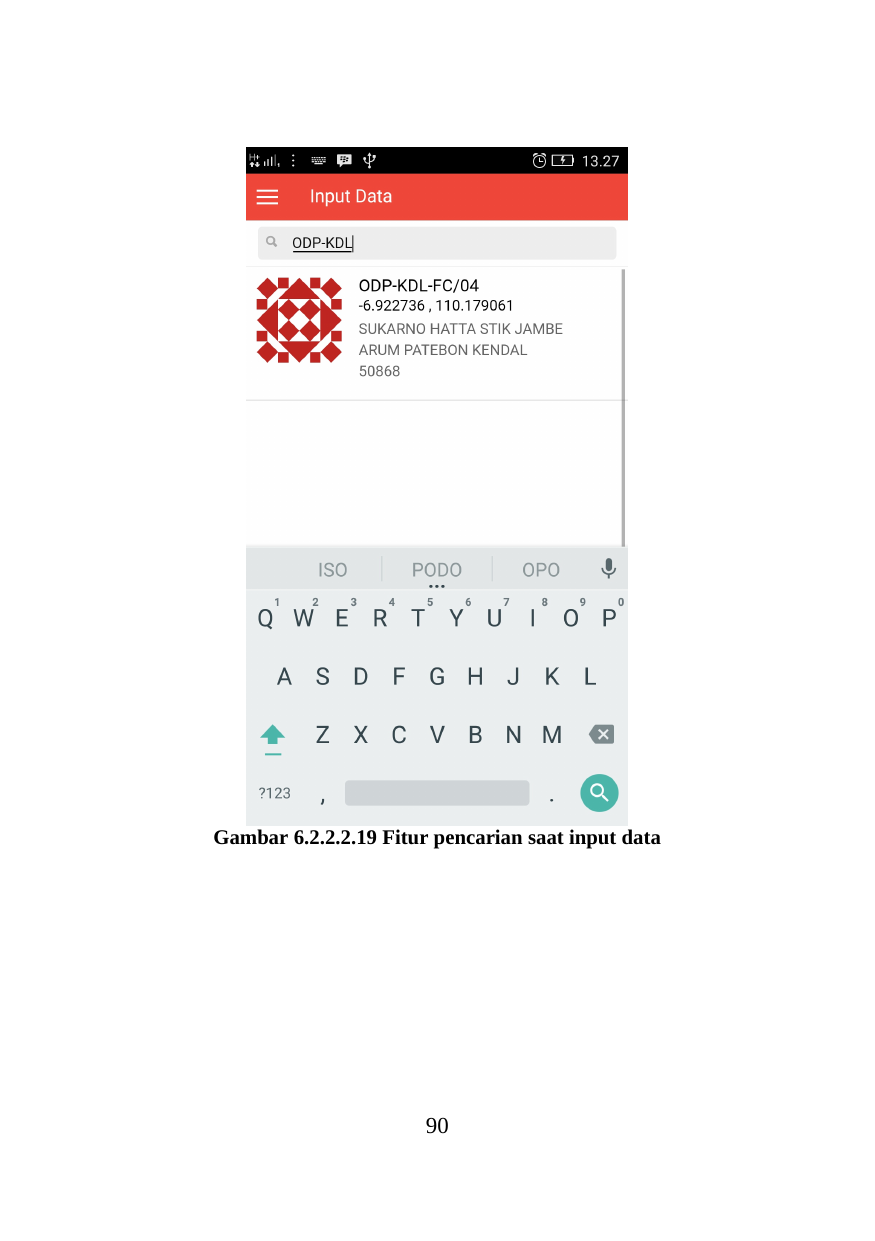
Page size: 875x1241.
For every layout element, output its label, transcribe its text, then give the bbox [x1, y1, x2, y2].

picture [246, 147, 628, 826]
